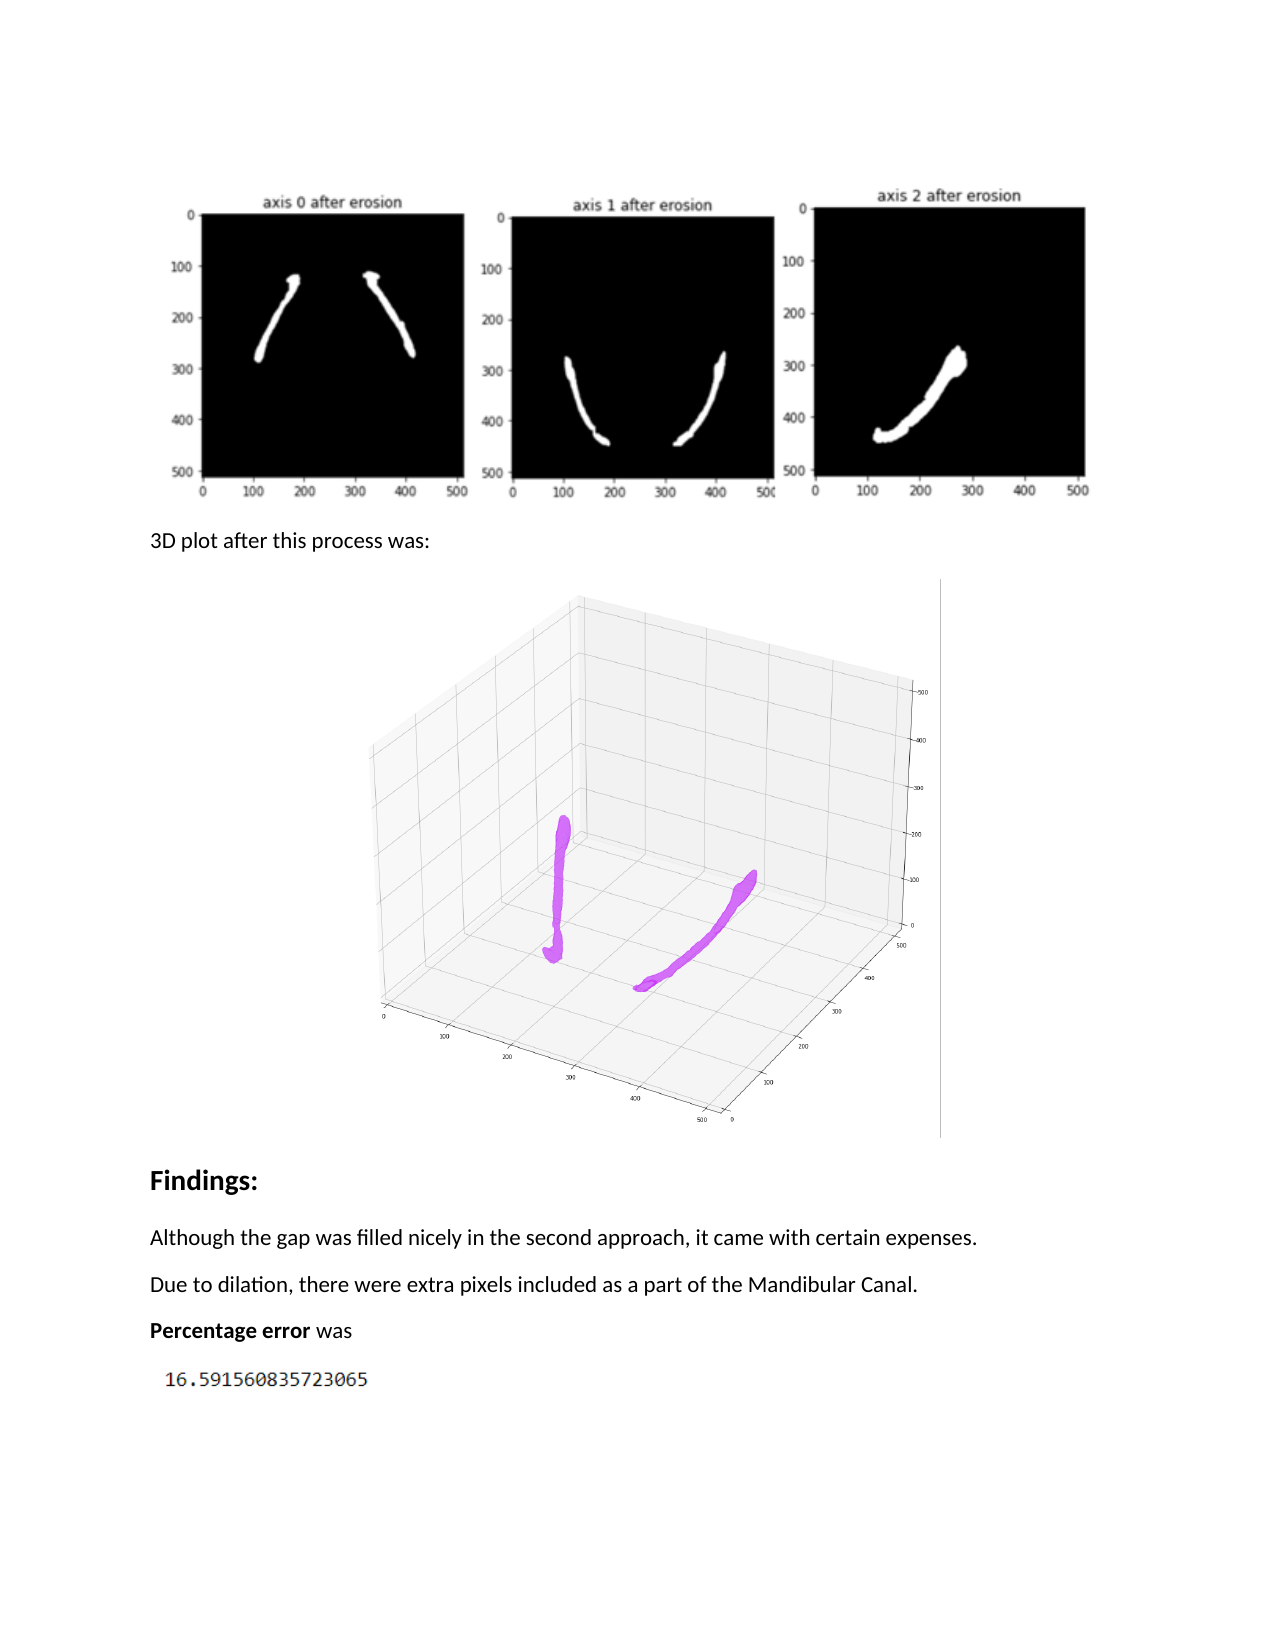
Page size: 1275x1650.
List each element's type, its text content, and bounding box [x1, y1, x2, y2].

text Although the gap was filled nicely in the second approach, it came with certain expenses. [150, 1223, 1125, 1251]
picture [155, 177, 1099, 502]
picture [150, 1363, 412, 1402]
subtitle Findings: [150, 1162, 1125, 1198]
picture [332, 579, 944, 1138]
text Due to dilation, there were extra pixels included as a part of the Mandibular Canal. [150, 1270, 1125, 1298]
text Percentage error was [150, 1317, 1125, 1345]
text 3D plot after this process was: [150, 526, 1125, 554]
